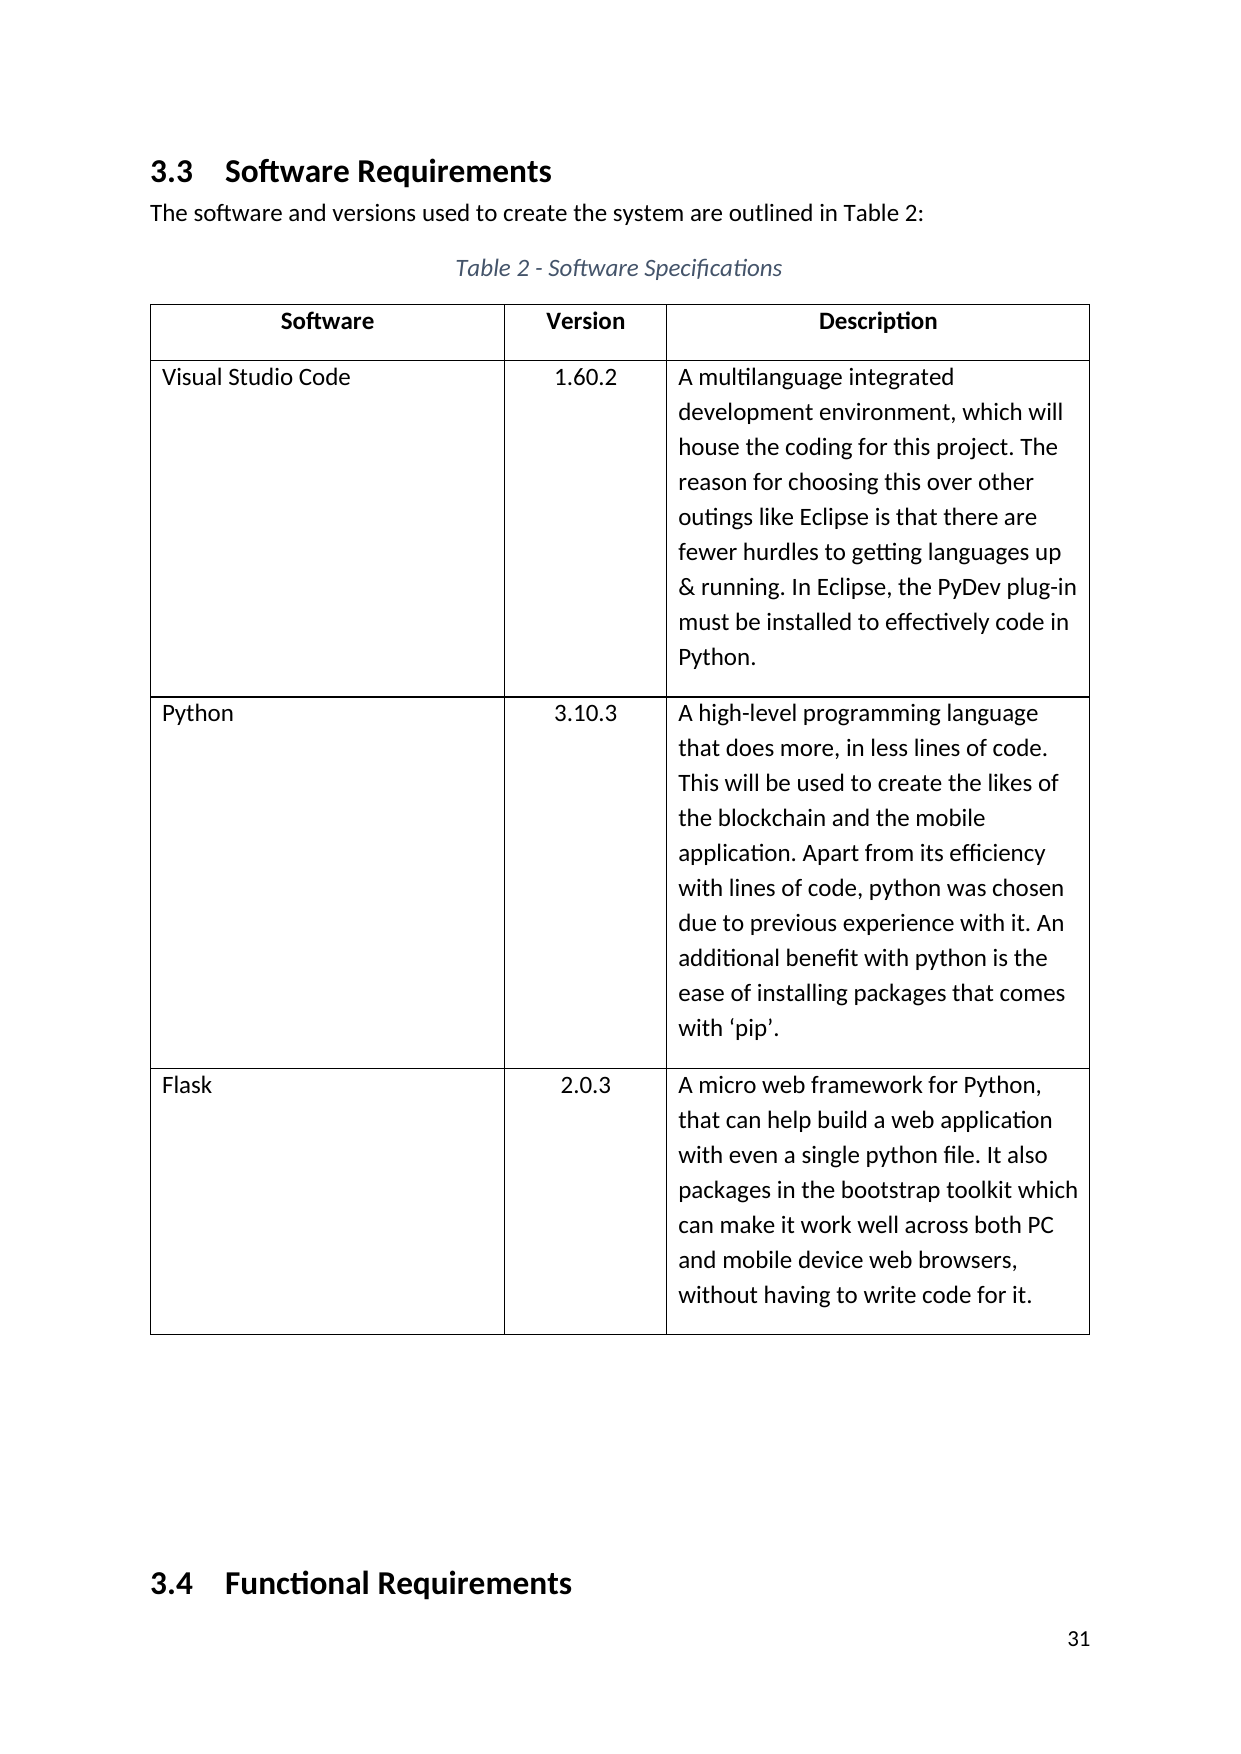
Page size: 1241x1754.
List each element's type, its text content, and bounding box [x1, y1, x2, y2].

table_cell Visual Studio Code [151, 361, 504, 696]
subtitle 3.3 Software Requirements [150, 150, 1090, 191]
text Table 2 - Software Specifications [150, 253, 1090, 283]
table_header Software [151, 305, 504, 360]
table_cell A multilanguage integrated development environment, which will house the coding for this project. The reason for choosing this over other outings like Eclipse is that there are fewer hurdles to getting languages up & running. In Eclipse, the PyDev plug-in must be installed to effectively code in Python. [667, 361, 1089, 696]
subtitle 3.4 Functional Requirements [150, 1562, 1090, 1602]
table_cell A high-level programming language that does more, in less lines of code. This will be used to create the likes of the blockchain and the mobile application. Apart from its efficiency with lines of code, python was chosen due to previous experience with it. An additional benefit with python is the ease of installing packages that comes with ‘pip’. [667, 698, 1089, 1068]
table_header Description [667, 305, 1089, 360]
table_cell 1.60.2 [505, 361, 666, 696]
table_cell 2.0.3 [505, 1069, 666, 1334]
table_cell 3.10.3 [505, 698, 666, 1068]
table_cell Python [151, 698, 504, 1068]
table_header Version [505, 305, 666, 360]
text The software and versions used to create the system are outlined in Table 2: [150, 197, 1090, 227]
table_cell Flask [151, 1069, 504, 1334]
table_cell A micro web framework for Python, that can help build a web application with even a single python file. It also packages in the bootstrap toolkit which can make it work well across both PC and mobile device web browsers, without having to write code for it. [667, 1069, 1089, 1334]
